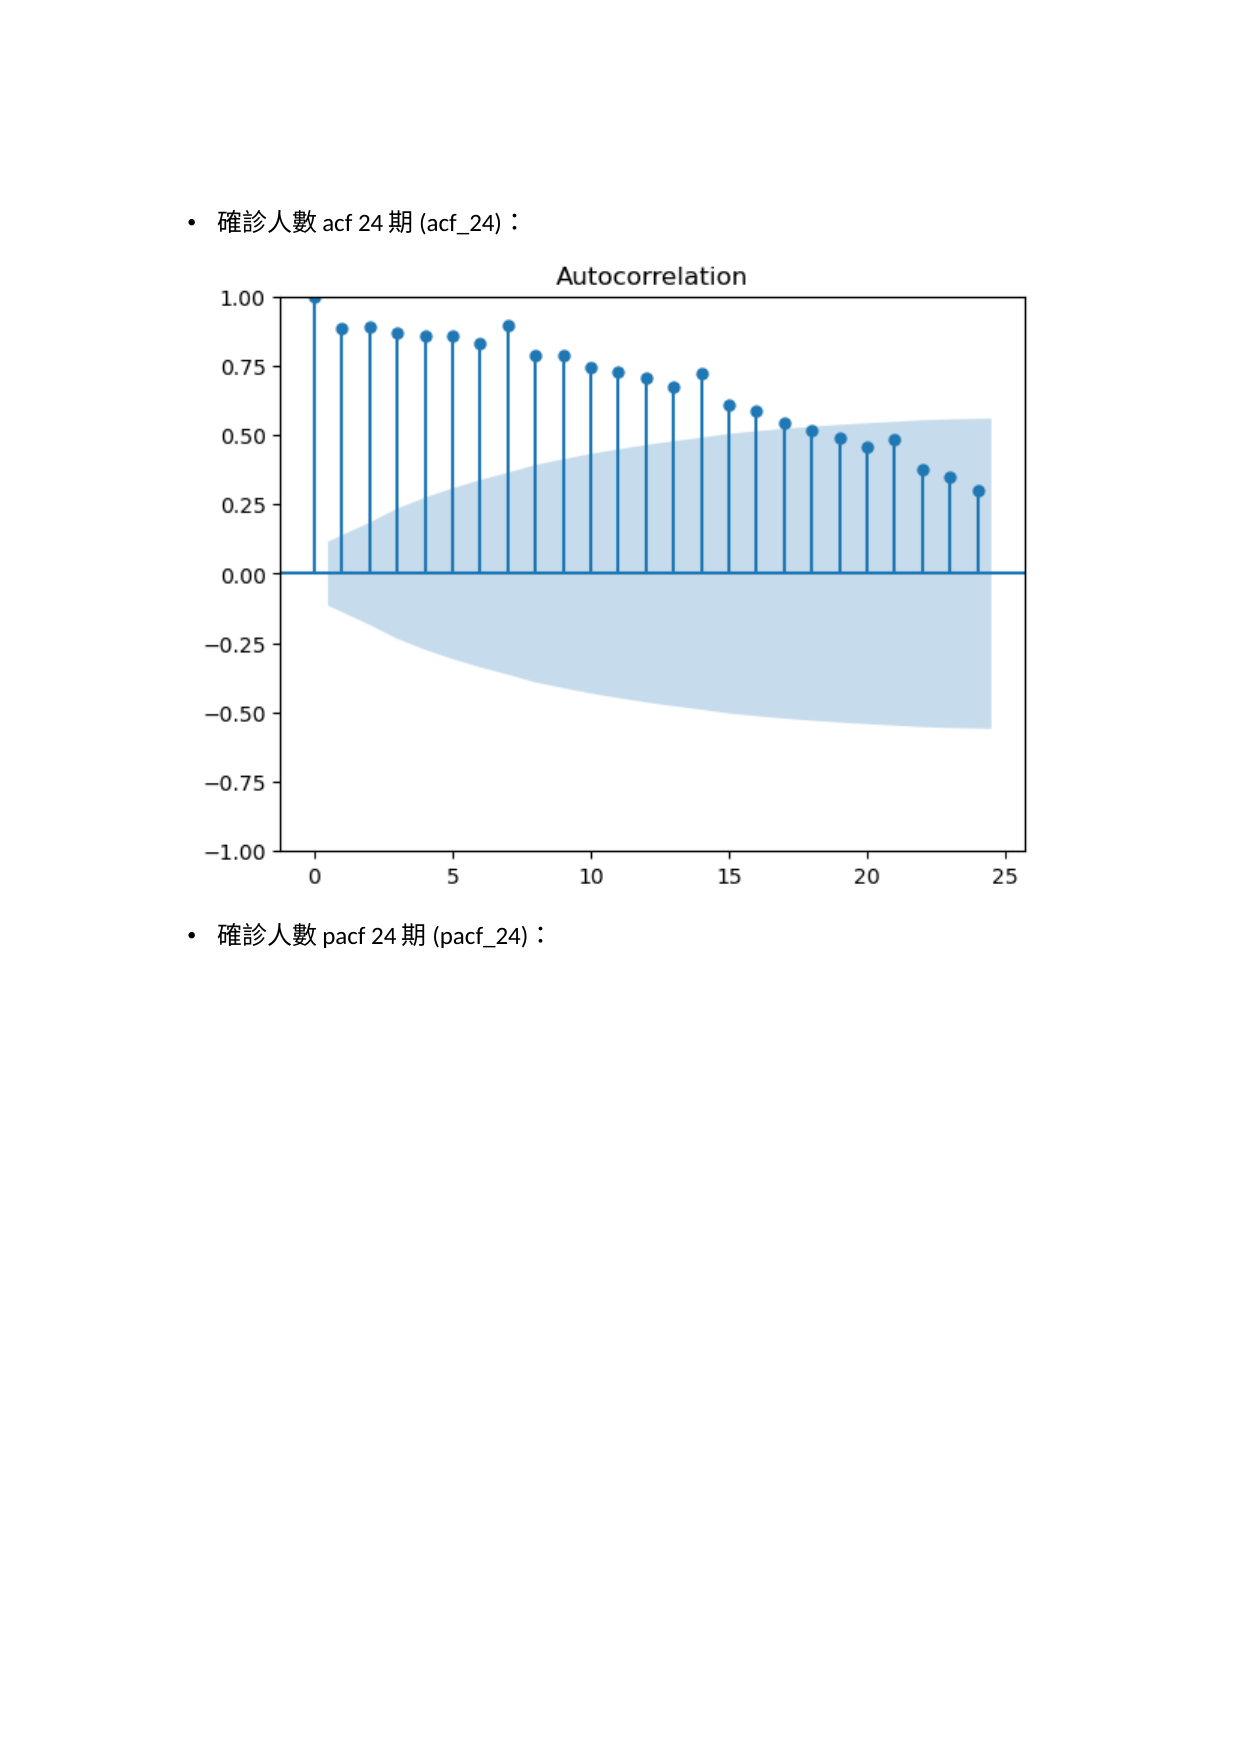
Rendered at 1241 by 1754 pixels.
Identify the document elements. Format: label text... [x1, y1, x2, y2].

picture [187, 252, 1040, 902]
list 確診人數acf 24期 (acf_24)： [187, 202, 1053, 239]
list 確診人數pacf 24期 (pacf_24)： [187, 914, 1053, 952]
